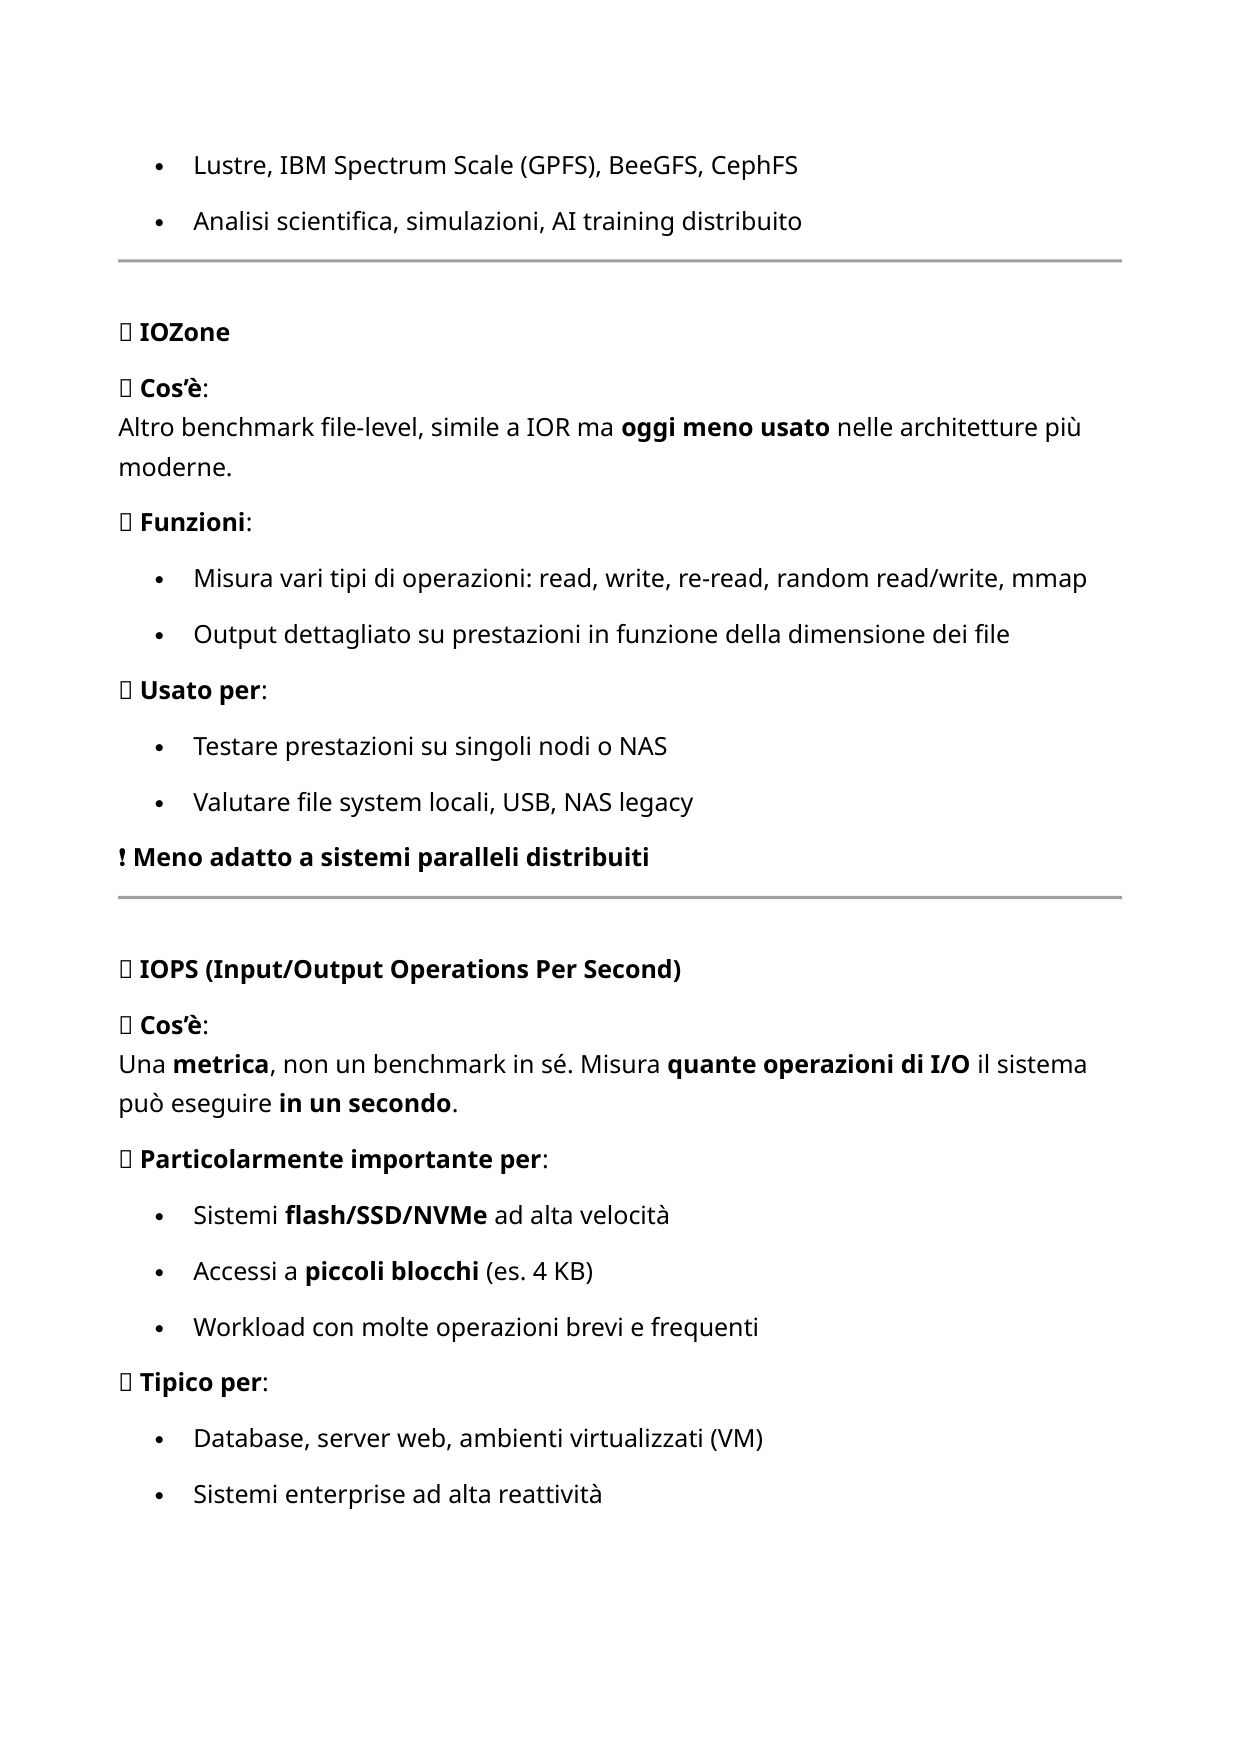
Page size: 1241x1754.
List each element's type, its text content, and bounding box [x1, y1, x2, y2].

list Workload con molte operazioni brevi e frequenti [156, 1309, 1122, 1343]
list Valutare file system locali, USB, NAS legacy [156, 784, 1122, 818]
list Testare prestazioni su singoli nodi o NAS [156, 728, 1122, 762]
text 🔹 IOPS (Input/Output Operations Per Second) [118, 952, 1122, 986]
list Sistemi flash/SSD/NVMe ad alta velocità [156, 1198, 1122, 1232]
list Accessi a piccoli blocchi (es. 4 KB) [156, 1253, 1122, 1287]
list Database, server web, ambienti virtualizzati (VM) [156, 1421, 1122, 1455]
text 🔧 Funzioni: [118, 505, 1122, 539]
text 🔹 IOZone [118, 315, 1122, 349]
list Lustre, IBM Spectrum Scale (GPFS), BeeGFS, CephFS [156, 148, 1122, 182]
text 💡 Tipico per: [118, 1365, 1122, 1399]
text 🔧 Particolarmente importante per: [118, 1142, 1122, 1176]
list Analisi scientifica, simulazioni, AI training distribuito [156, 203, 1122, 237]
text ❗ Meno adatto a sistemi paralleli distribuiti [118, 840, 1122, 874]
text 📌 Cos’è: Una metrica, non un benchmark in sé. Misura quante operazioni di I/O il sistema può eseguire in un secondo. [118, 1008, 1122, 1120]
list Sistemi enterprise ad alta reattività [156, 1477, 1122, 1511]
text 📌 Cos’è: Altro benchmark file-level, simile a IOR ma oggi meno usato nelle architetture più moderne. [118, 371, 1122, 483]
text 💡 Usato per: [118, 673, 1122, 707]
list Misura vari tipi di operazioni: read, write, re-read, random read/write, mmap [156, 561, 1122, 595]
list Output dettagliato su prestazioni in funzione della dimensione dei file [156, 617, 1122, 651]
